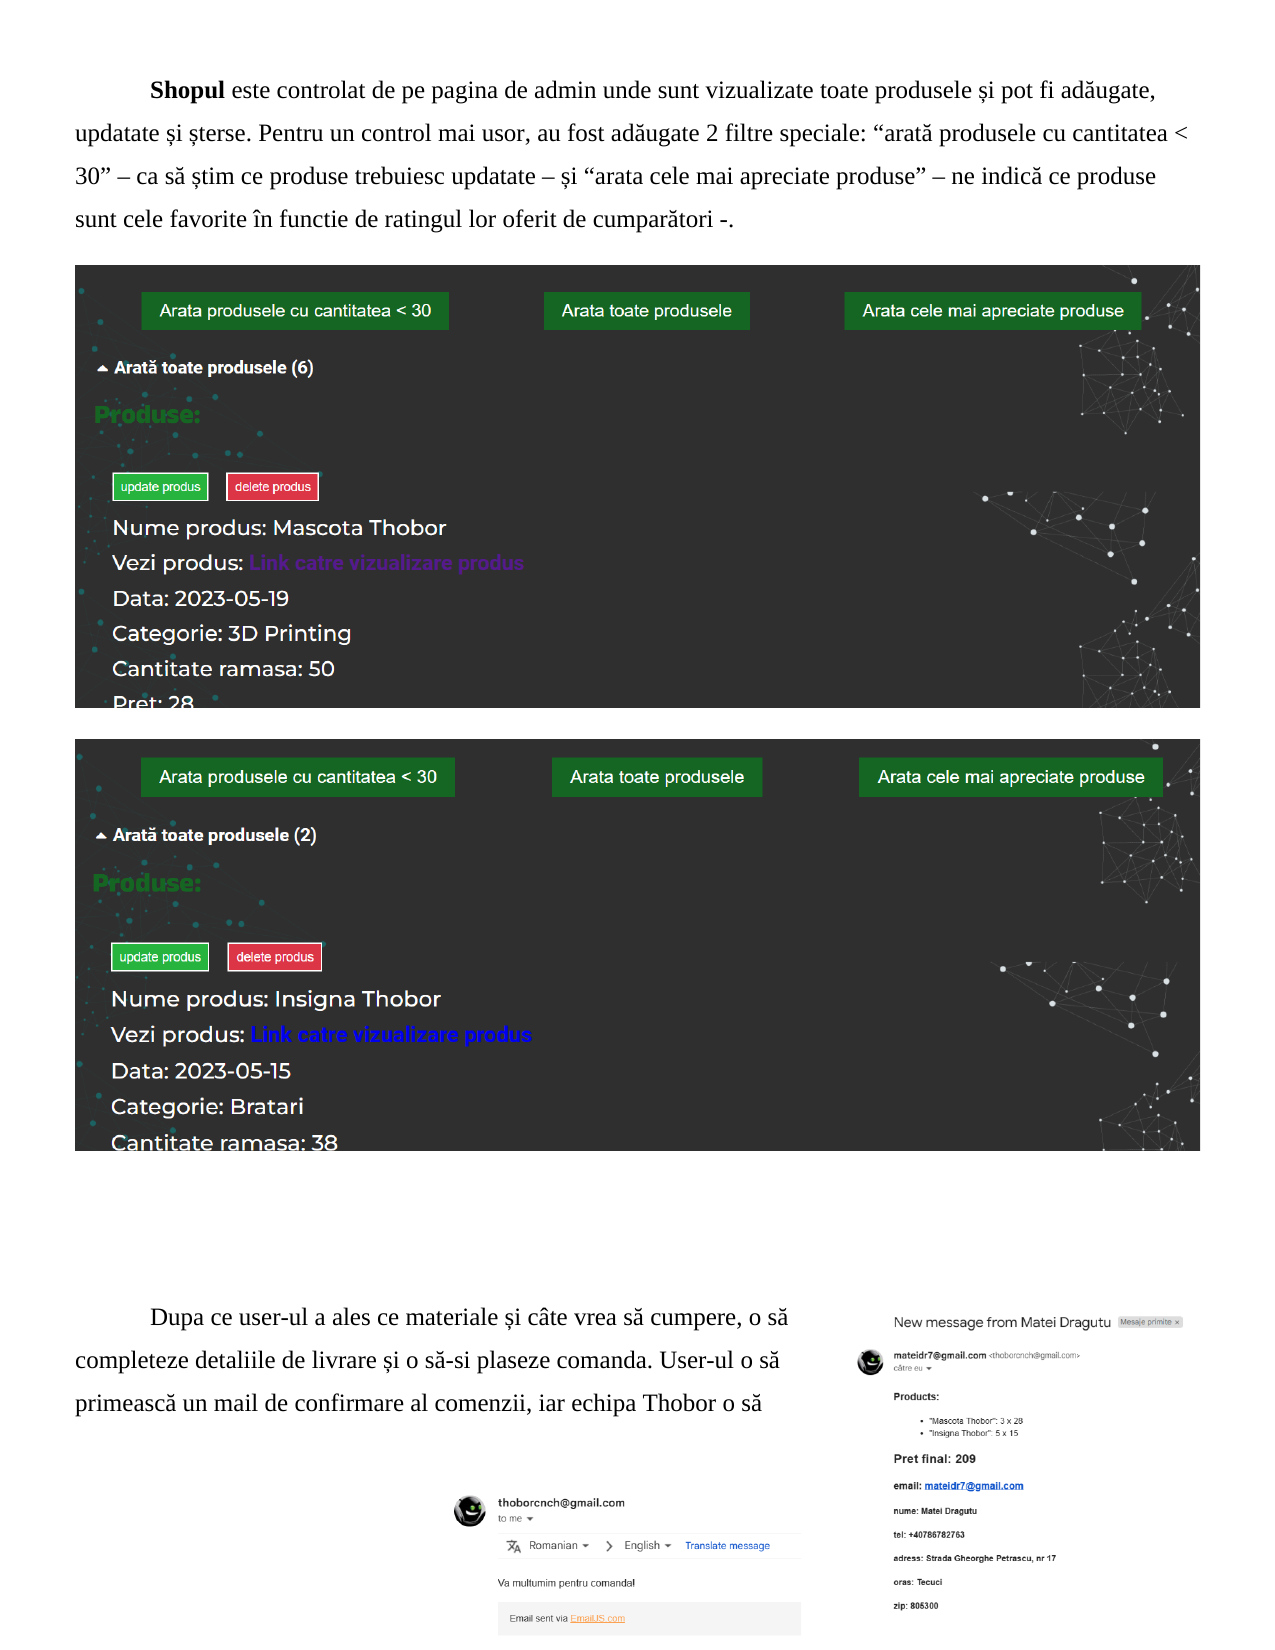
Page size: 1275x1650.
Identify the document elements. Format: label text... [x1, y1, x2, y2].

picture [447, 1482, 801, 1642]
picture [848, 1302, 1230, 1643]
picture [75, 739, 1200, 1151]
picture [75, 265, 1200, 708]
text Shopul este controlat de pe pagina de admin unde sunt vizualizate toate produsele și pot fi adăugate, updatate și șterse. Pentru un control mai usor, au fost adăugate 2 filtre speciale: “arată produsele cu cantitatea < 30” – ca să știm ce produse trebuiesc updatate – și “arata cele mai apreciate produse” – ne indică ce produse sunt cele favorite în functie de ratingul lor oferit de cumparători -. [75, 75, 1200, 233]
